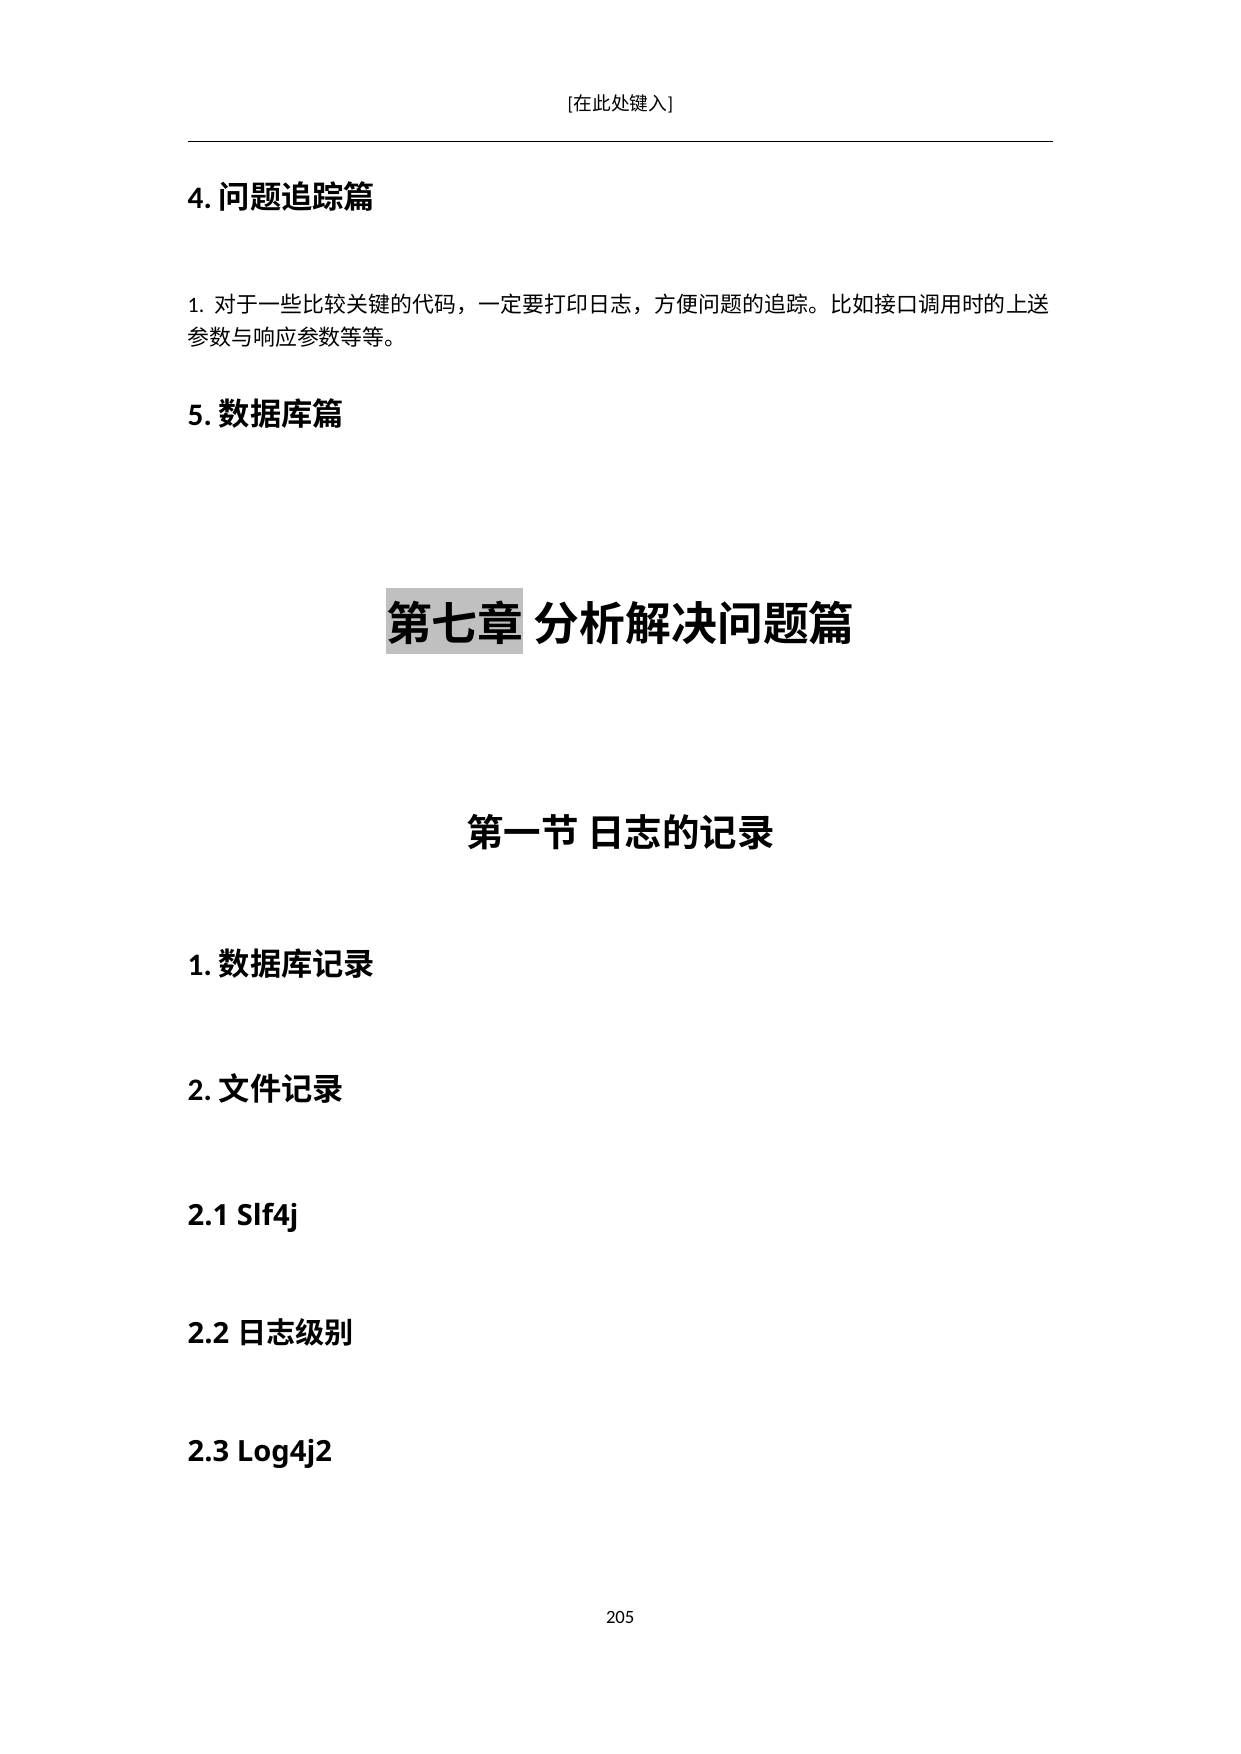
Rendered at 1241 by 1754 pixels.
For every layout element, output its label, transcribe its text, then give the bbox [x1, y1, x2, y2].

subtitle 第一节 日志的记录 [187, 797, 1053, 862]
text 1. 对于一些比较关键的代码，一定要打印日志，方便问题的追踪。比如接口调用时的上送参数与响应参数等等。 [187, 287, 1053, 352]
subtitle 2. 文件记录 [187, 1054, 1053, 1119]
subtitle 2.2 日志级别 [187, 1298, 1053, 1363]
subtitle 2.1 Slf4j [187, 1181, 1053, 1246]
subtitle 2.3 Log4j2 [187, 1417, 1053, 1482]
subtitle 4. 问题追踪篇 [187, 162, 1053, 227]
subtitle 5. 数据库篇 [187, 379, 1053, 444]
subtitle 第七章 分析解决问题篇 [187, 572, 1053, 669]
subtitle 1. 数据库记录 [187, 929, 1053, 994]
